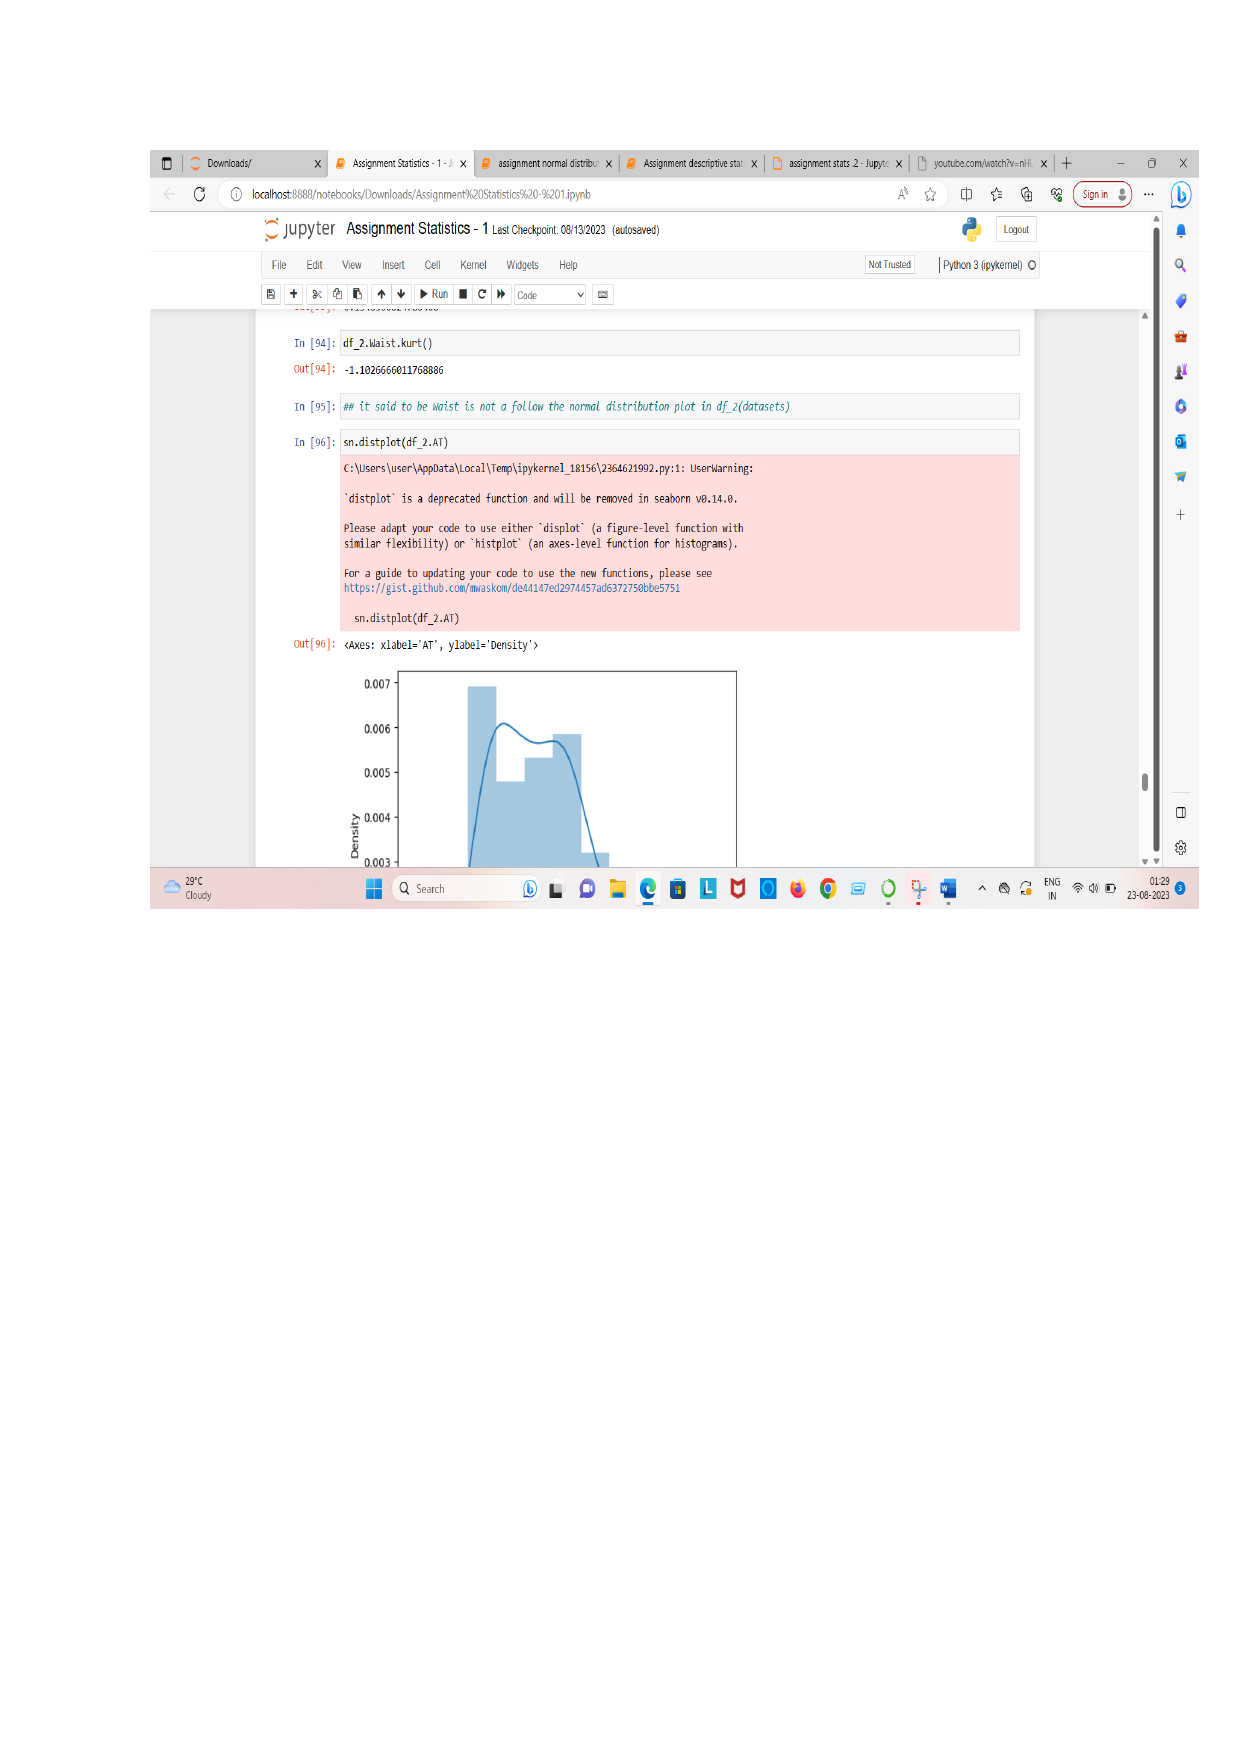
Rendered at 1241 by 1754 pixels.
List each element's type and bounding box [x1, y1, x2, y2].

picture [150, 150, 1199, 909]
